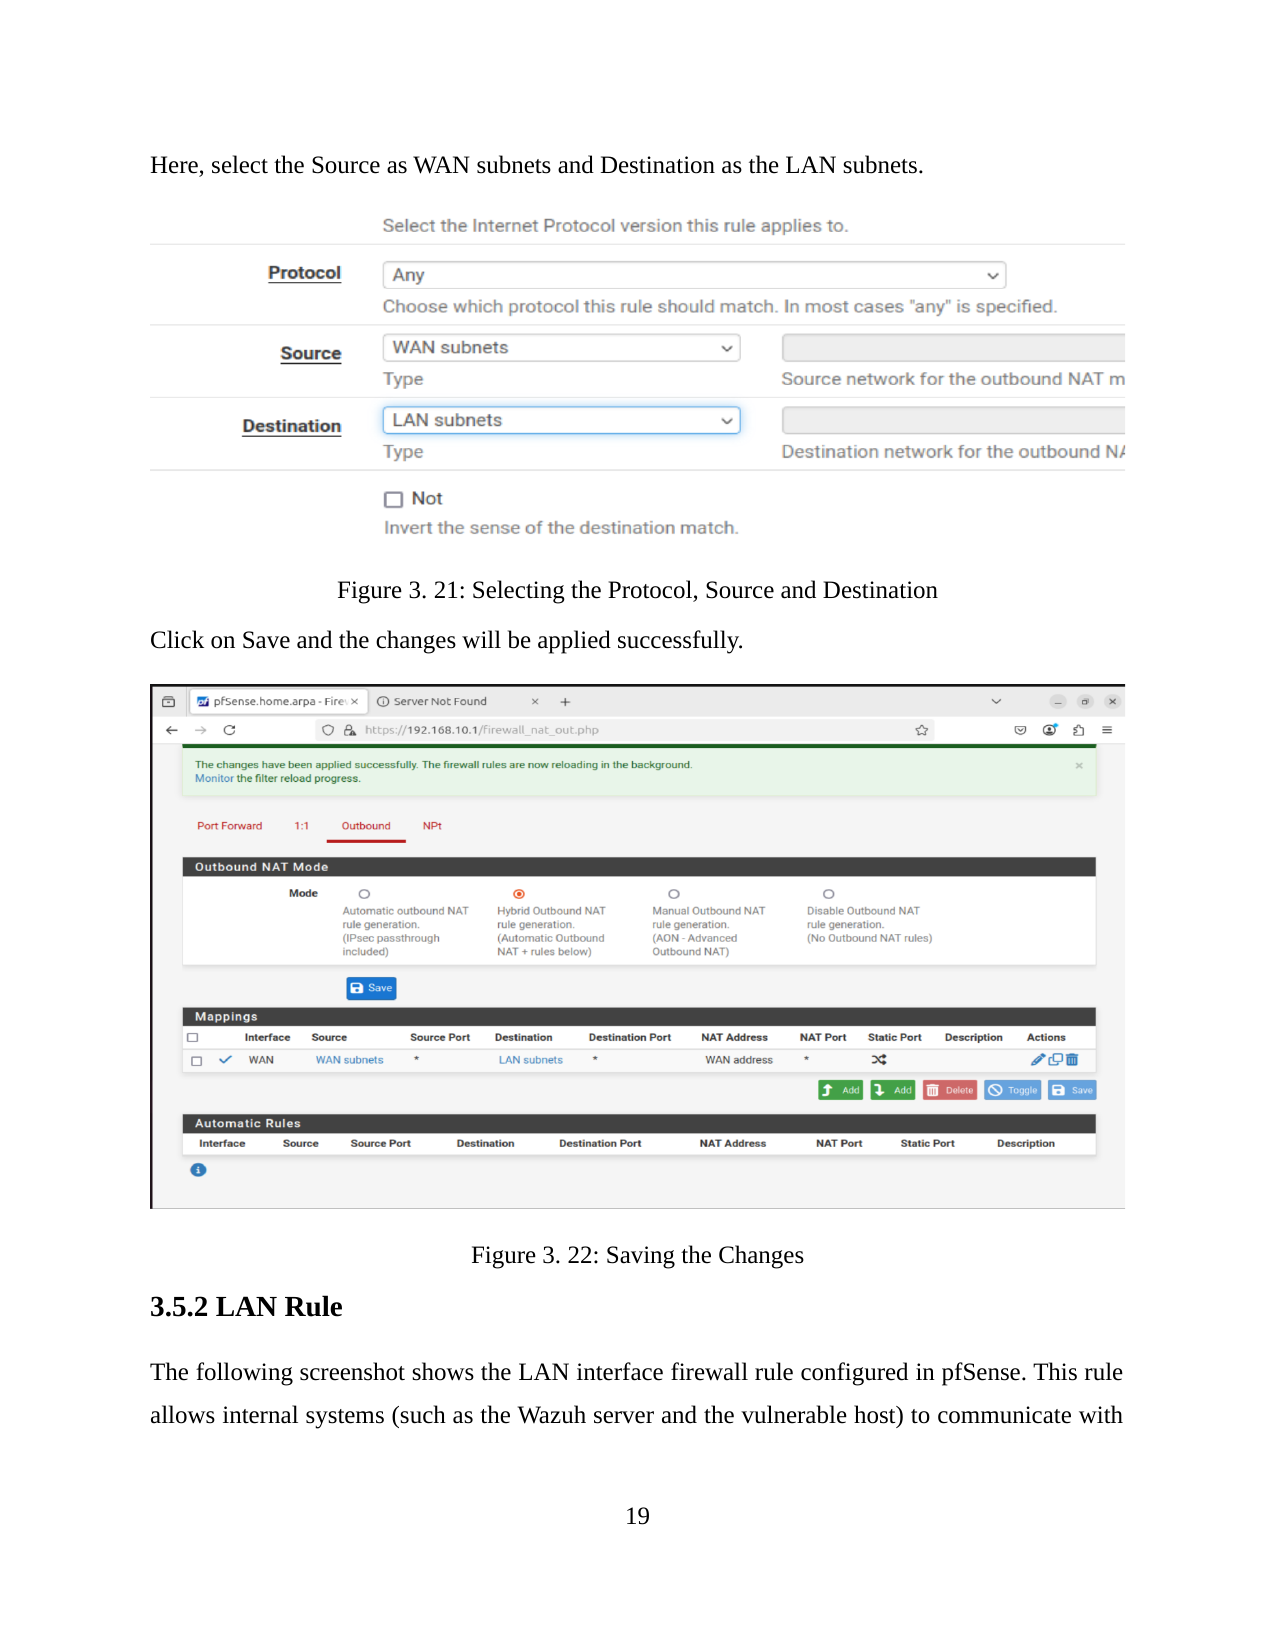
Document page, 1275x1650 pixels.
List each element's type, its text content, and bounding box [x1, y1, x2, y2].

picture [150, 684, 1125, 1209]
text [150, 1357, 1125, 1428]
text Click on Save and the changes will be applied successfully. [150, 625, 1125, 654]
text Here, select the Source as WAN subnets and Destination as the LAN subnets. [150, 150, 1125, 179]
picture [150, 210, 1125, 545]
subtitle 3.5.2 LAN Rule [150, 1289, 1125, 1323]
